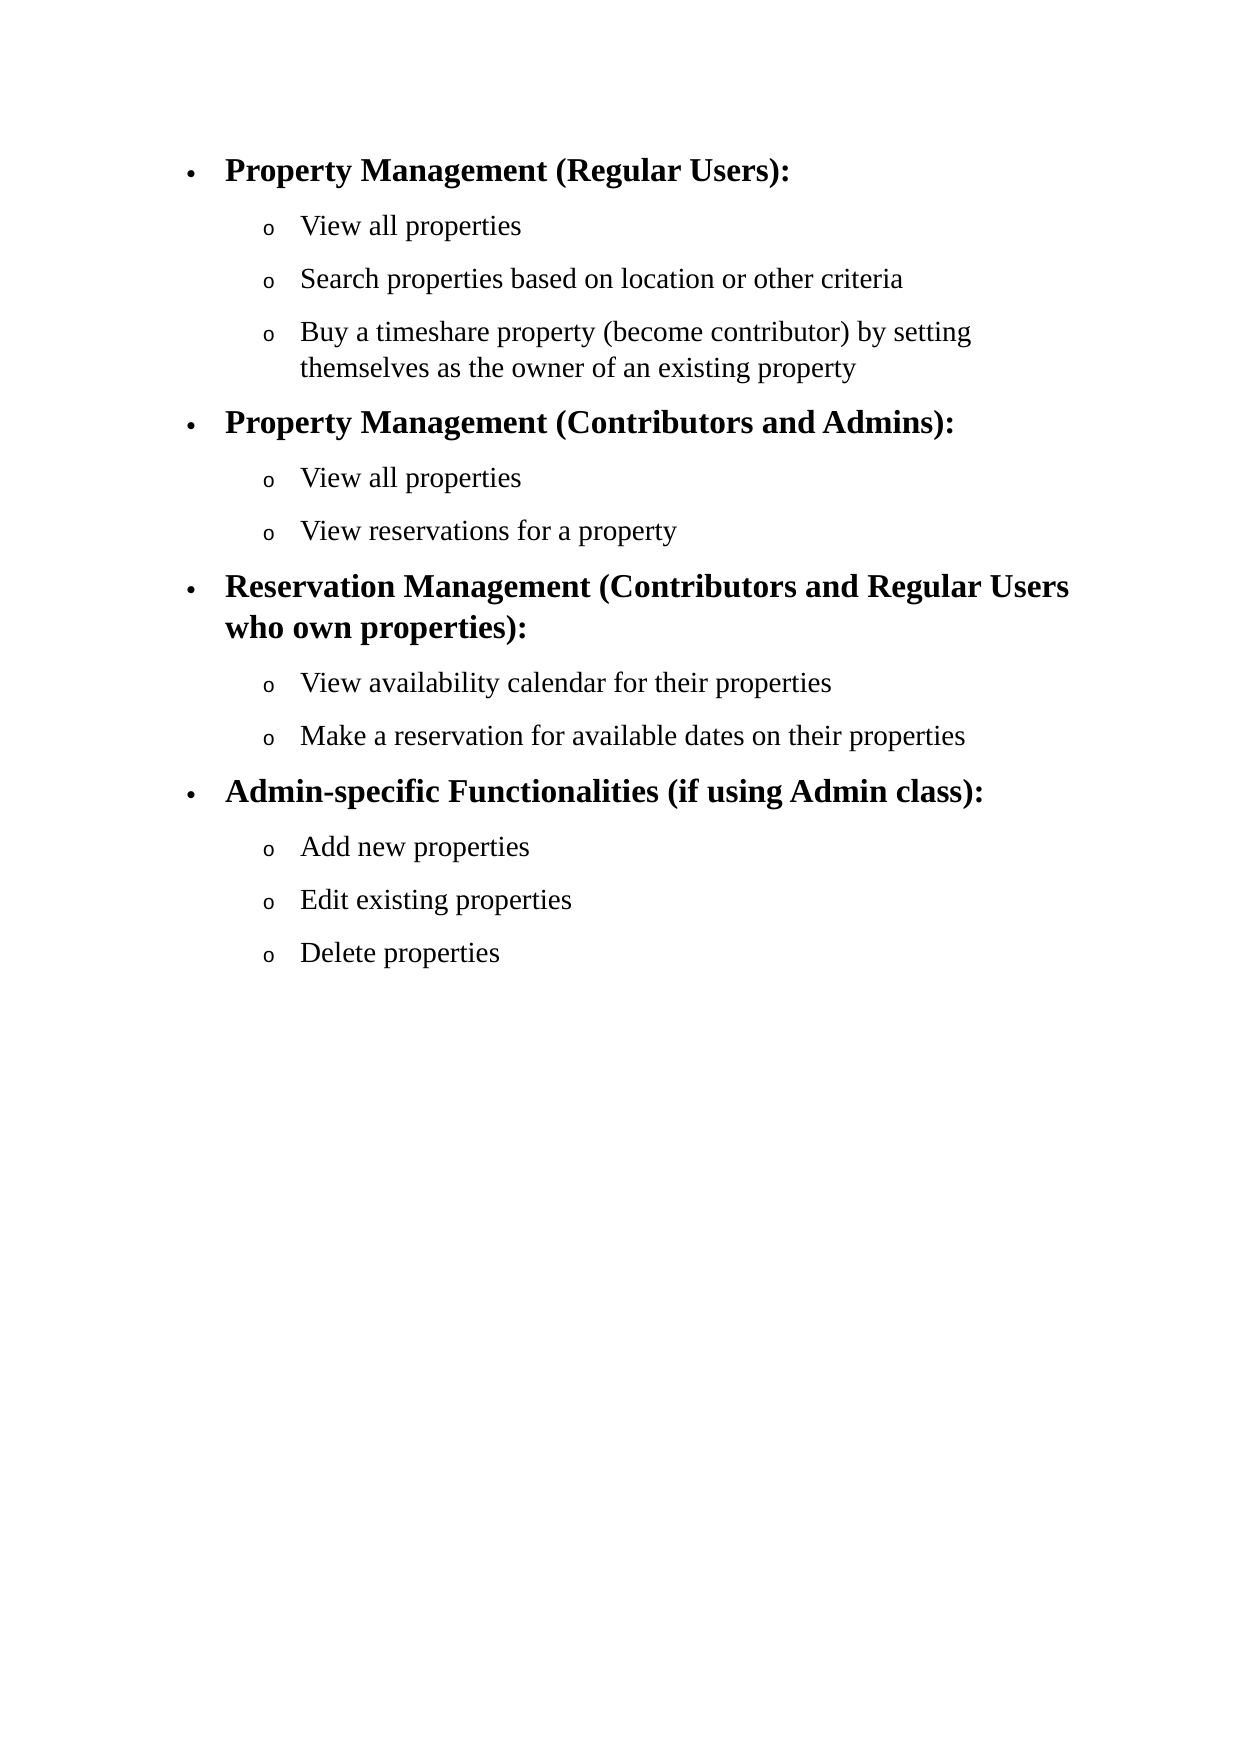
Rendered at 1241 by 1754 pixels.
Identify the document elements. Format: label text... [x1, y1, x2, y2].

list Edit existing properties [262, 882, 1090, 916]
list Delete properties [262, 935, 1090, 968]
list View availability calendar for their properties [262, 666, 1090, 699]
list Make a reservation for available dates on their properties [262, 718, 1090, 752]
list Reservation Management (Contributors and Regular Users who own properties): [187, 566, 1090, 646]
list Search properties based on location or other criteria [262, 261, 1090, 294]
list Add new properties [262, 829, 1090, 863]
list Property Management (Contributors and Admins): [187, 403, 1090, 441]
list View all properties [262, 461, 1090, 494]
list View reservations for a property [262, 513, 1090, 547]
list View all properties [262, 208, 1090, 242]
list Admin-specific Functionalities (if using Admin class): [187, 771, 1090, 809]
list Property Management (Regular Users): [187, 150, 1090, 188]
list Buy a timeshare property (become contributor) by setting themselves as the owner of an existing property [262, 314, 1090, 383]
